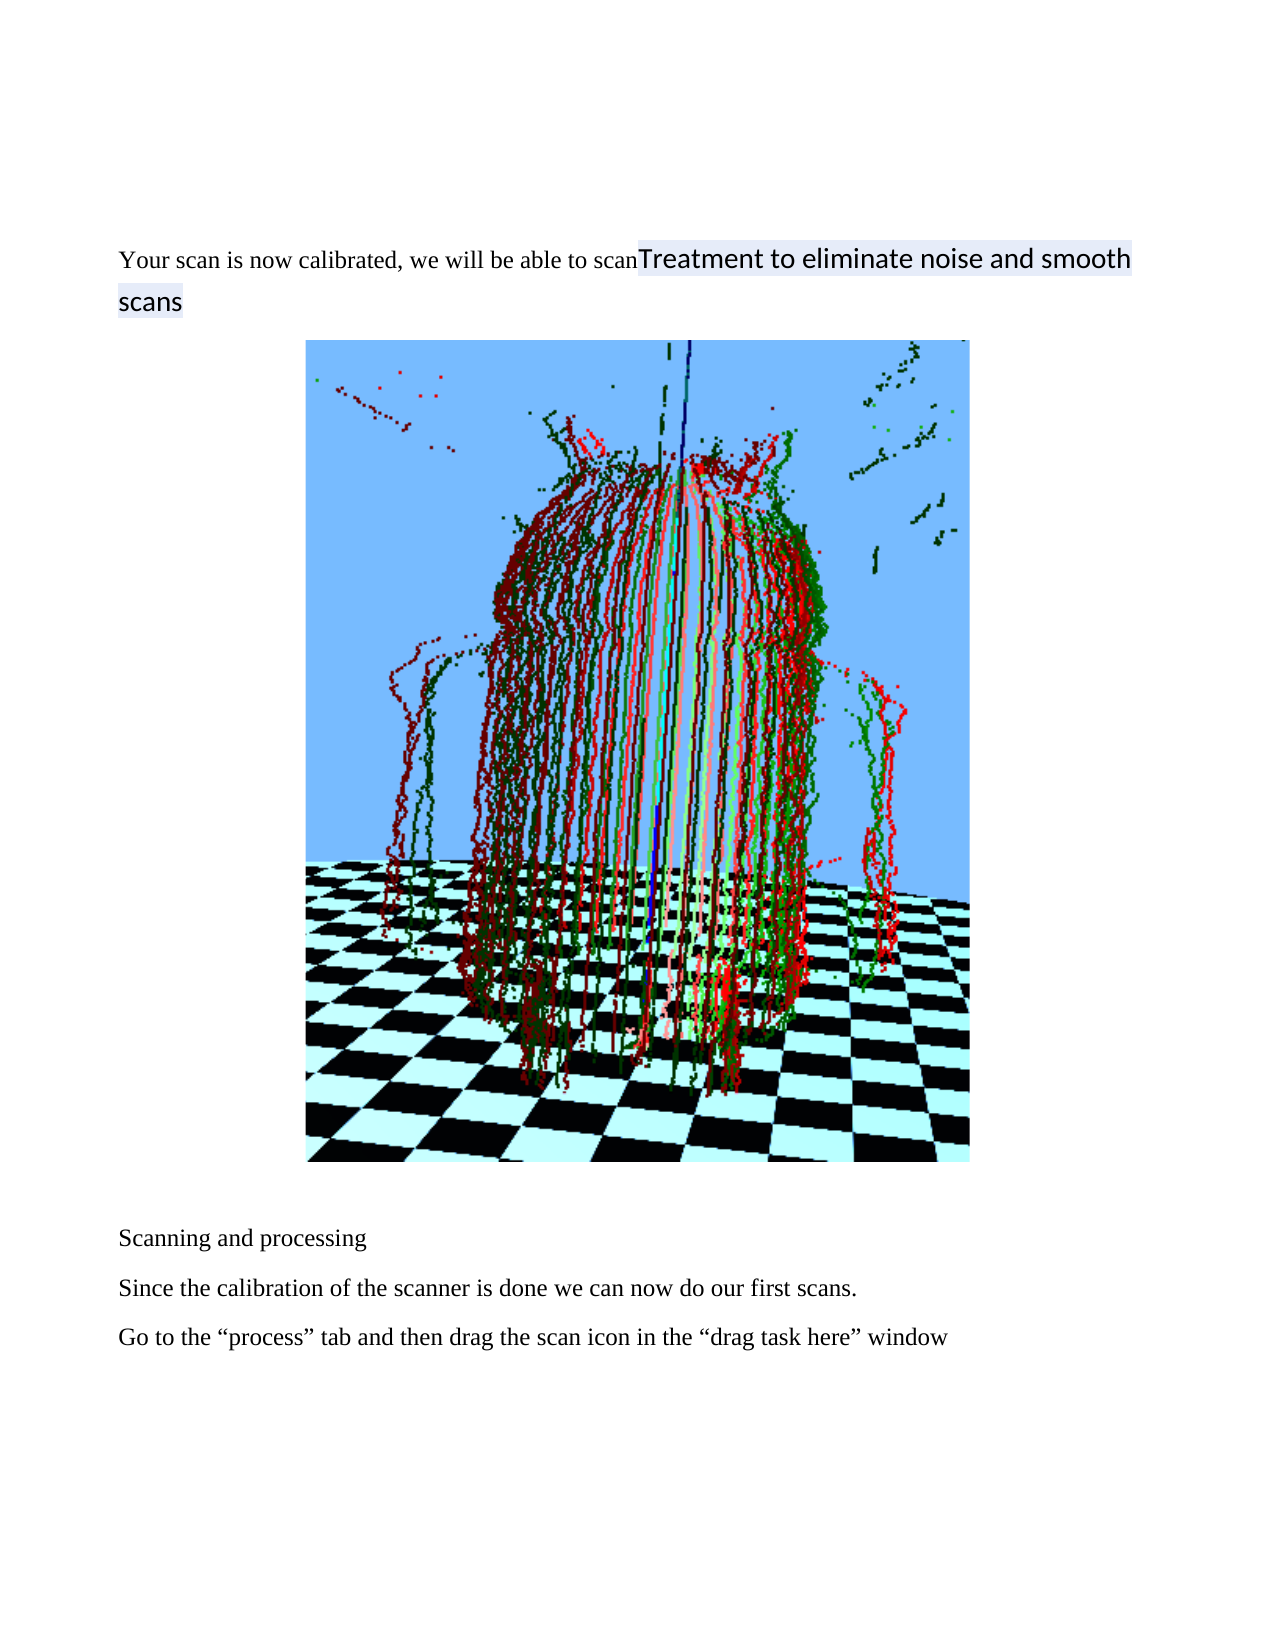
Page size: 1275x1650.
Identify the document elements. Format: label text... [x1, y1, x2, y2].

text Since the calibration of the scanner is done we can now do our first scans. [118, 1273, 1157, 1301]
text Your scan is now calibrated, we will be able to scanTreatment to eliminate noise and smooth scans [118, 240, 1157, 318]
text Go to the “process” tab and then drag the scan icon in the “drag task here” window [118, 1322, 1157, 1350]
text Scanning and processing [118, 1223, 1157, 1252]
picture [305, 340, 970, 1162]
